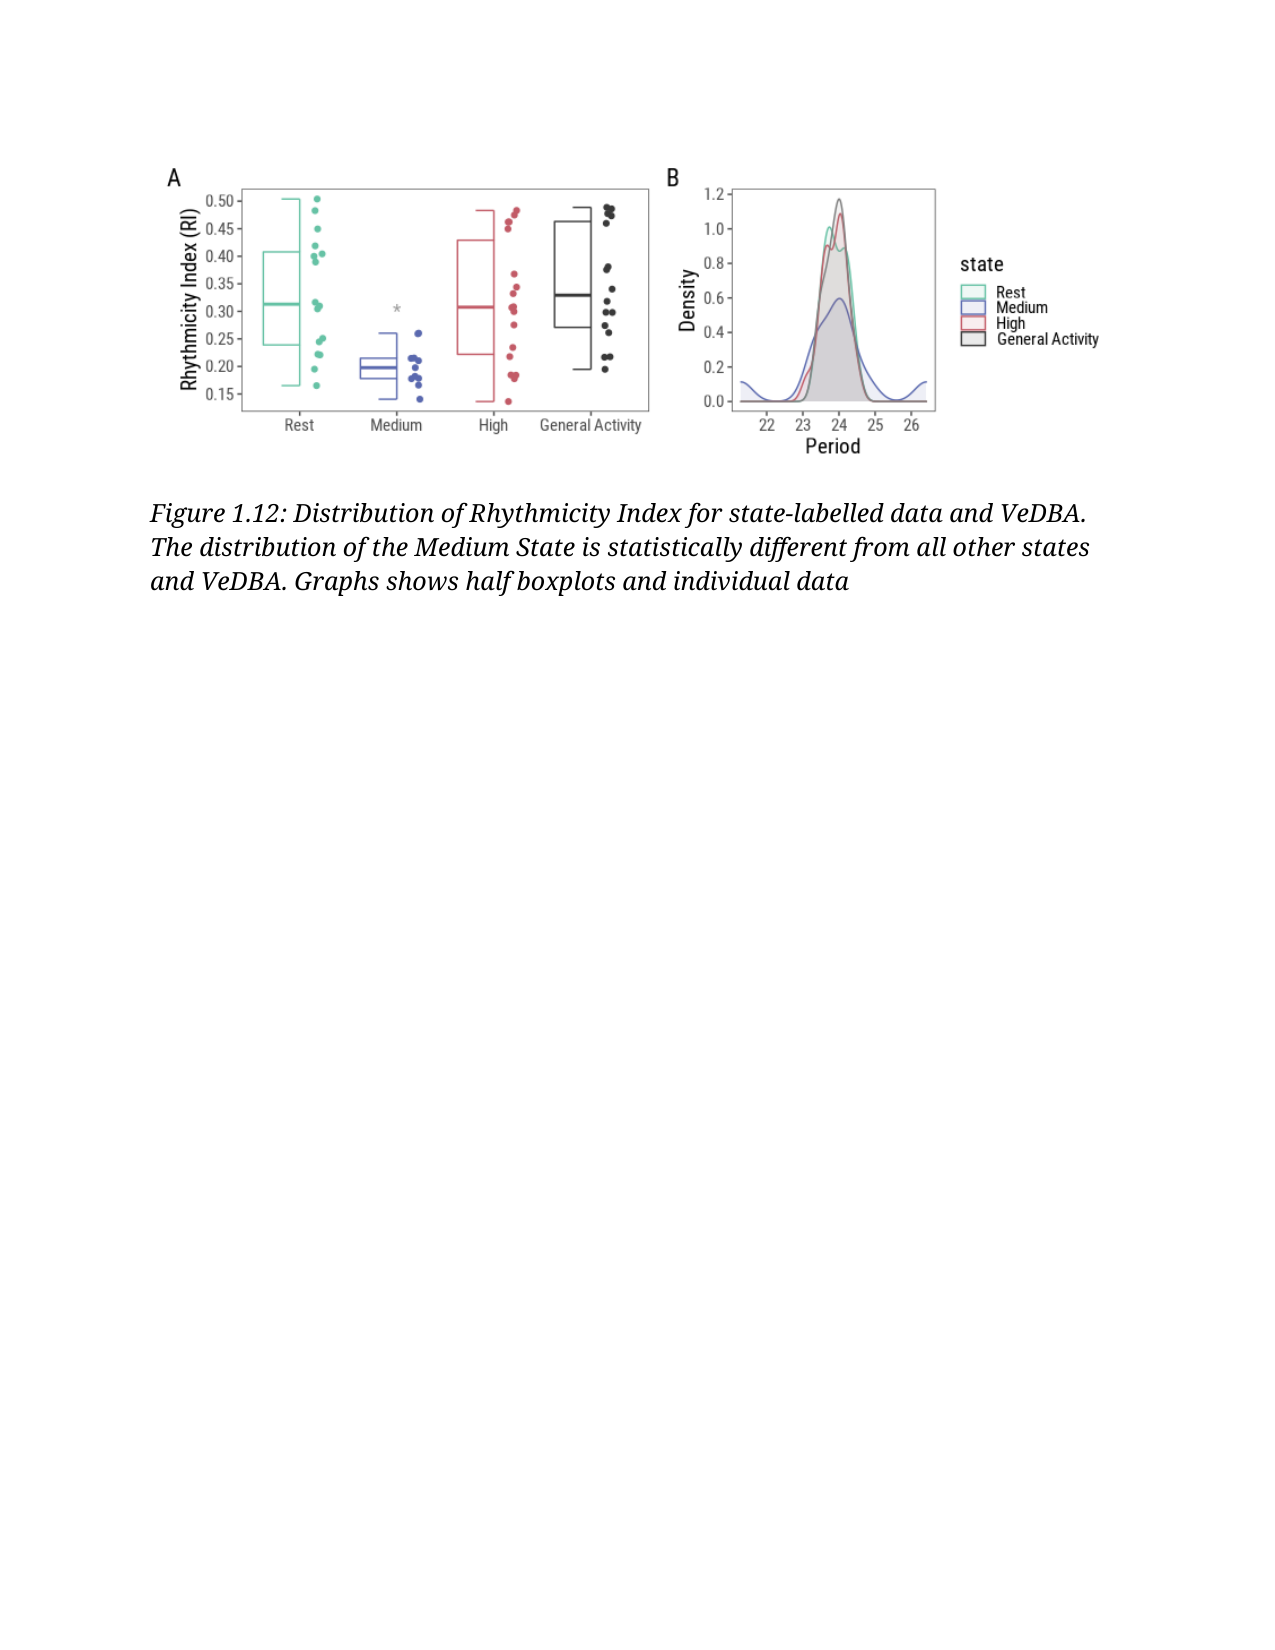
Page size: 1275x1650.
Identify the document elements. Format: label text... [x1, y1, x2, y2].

picture [150, 150, 1125, 475]
text Figure 1.12: Distribution of Rhythmicity Index for state-labelled data and VeDBA. The distribution of the Medium State is statistically different from all other states and VeDBA. Graphs shows half boxplots and individual data [150, 496, 1125, 598]
